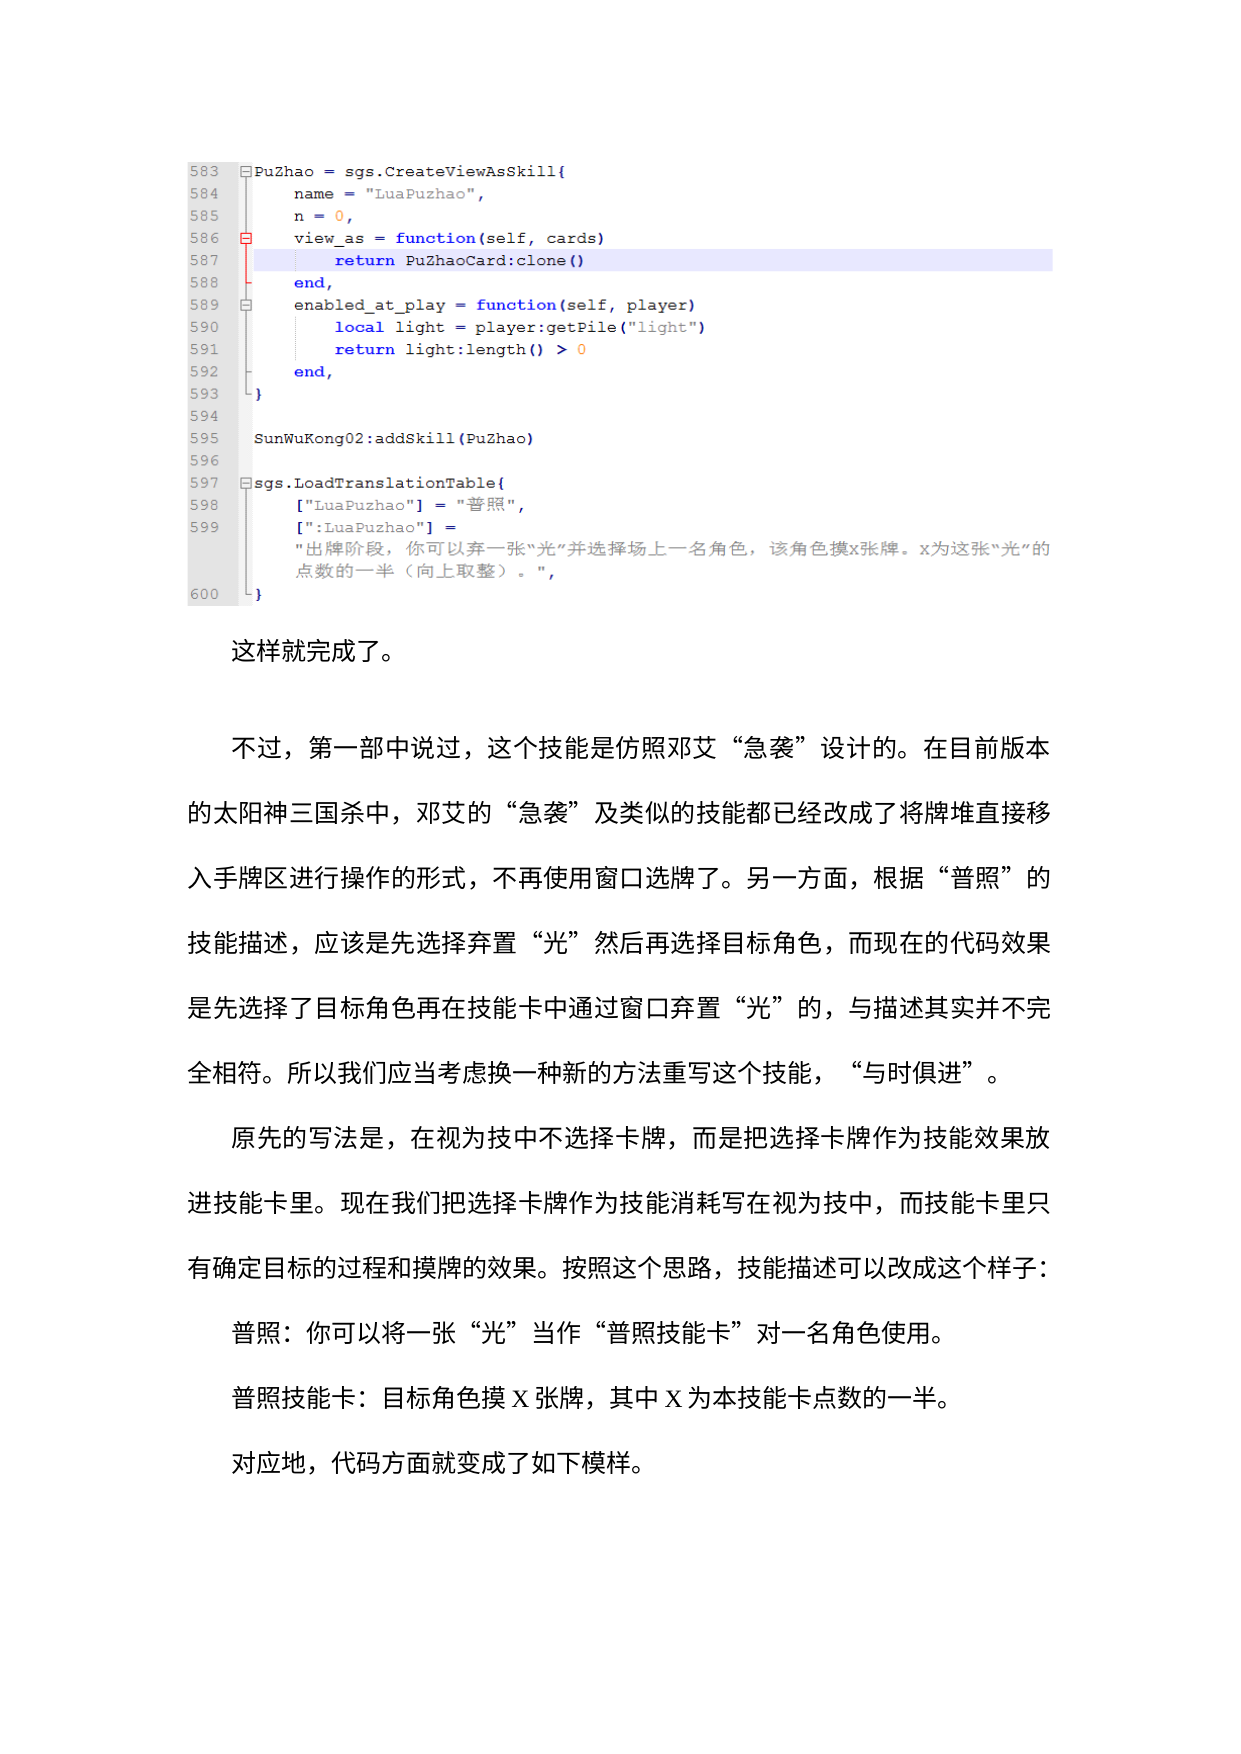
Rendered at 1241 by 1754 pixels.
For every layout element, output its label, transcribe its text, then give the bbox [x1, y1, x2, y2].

picture [187, 162, 1053, 606]
text 对应地，代码方面就变成了如下模样。 [187, 1429, 1053, 1494]
text 这样就完成了。 [187, 617, 1053, 682]
text 普照技能卡：目标角色摸X张牌，其中X为本技能卡点数的一半。 [187, 1364, 1053, 1429]
text 不过，第一部中说过，这个技能是仿照邓艾“急袭”设计的。在目前版本的太阳神三国杀中，邓艾的“急袭”及类似的技能都已经改成了将牌堆直接移入手牌区进行操作的形式，不再使用窗口选牌了。另一方面，根据“普照”的技能描述，应该是先选择弃置“光”然后再选择目标角色，而现在的代码效果是先选择了目标角色再在技能卡中通过窗口弃置“光”的，与描述其实并不完全相符。所以我们应当考虑换一种新的方法重写这个技能，“与时俱进”。 [187, 714, 1053, 1104]
text 普照：你可以将一张“光”当作“普照技能卡”对一名角色使用。 [187, 1299, 1053, 1364]
text 原先的写法是，在视为技中不选择卡牌，而是把选择卡牌作为技能效果放进技能卡里。现在我们把选择卡牌作为技能消耗写在视为技中，而技能卡里只有确定目标的过程和摸牌的效果。按照这个思路，技能描述可以改成这个样子： [187, 1104, 1053, 1299]
